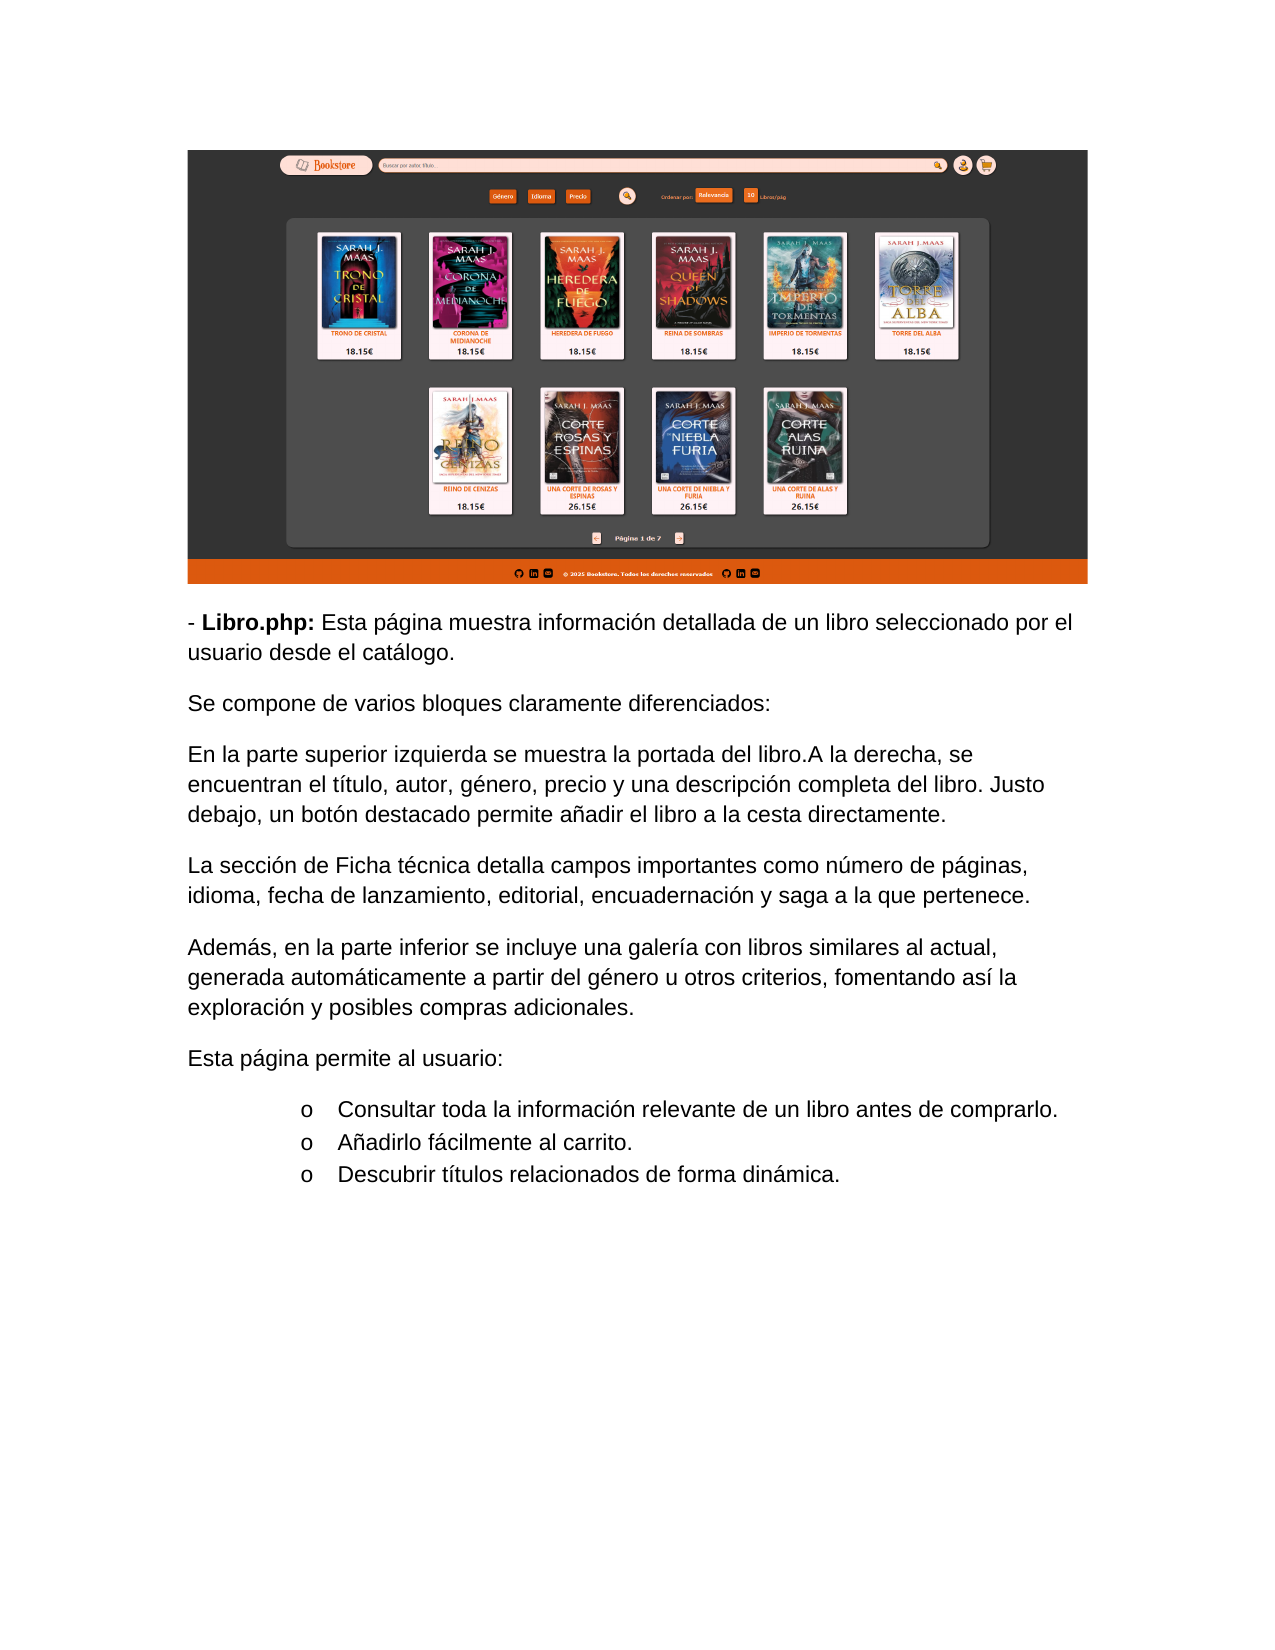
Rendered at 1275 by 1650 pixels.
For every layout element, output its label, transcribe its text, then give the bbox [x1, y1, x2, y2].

list Añadirlo fácilmente al carrito. [300, 1128, 1087, 1157]
text - Libro.php: Esta página muestra información detallada de un libro seleccionado por el usuario desde el catálogo. [187, 608, 1087, 665]
text La sección de Ficha técnica detalla campos importantes como número de páginas, idioma, fecha de lanzamiento, editorial, encuadernación y saga a la que pertenece. [187, 852, 1087, 909]
picture [187, 150, 1088, 584]
list Descubrir títulos relacionados de forma dinámica. [300, 1161, 1087, 1189]
text Esta página permite al usuario: [187, 1045, 1087, 1071]
text Además, en la parte inferior se incluye una galería con libros similares al actual, generada automáticamente a partir del género u otros criterios, fomentando así la exploración y posibles compras adicionales. [187, 933, 1087, 1020]
text En la parte superior izquierda se muestra la portada del libro.A la derecha, se encuentran el título, autor, género, precio y una descripción completa del libro. Justo debajo, un botón destacado permite añadir el libro a la cesta directamente. [187, 741, 1087, 828]
list Consultar toda la información relevante de un libro antes de comprarlo. [300, 1096, 1087, 1124]
text Se compone de varios bloques claramente diferenciados: [187, 690, 1087, 716]
